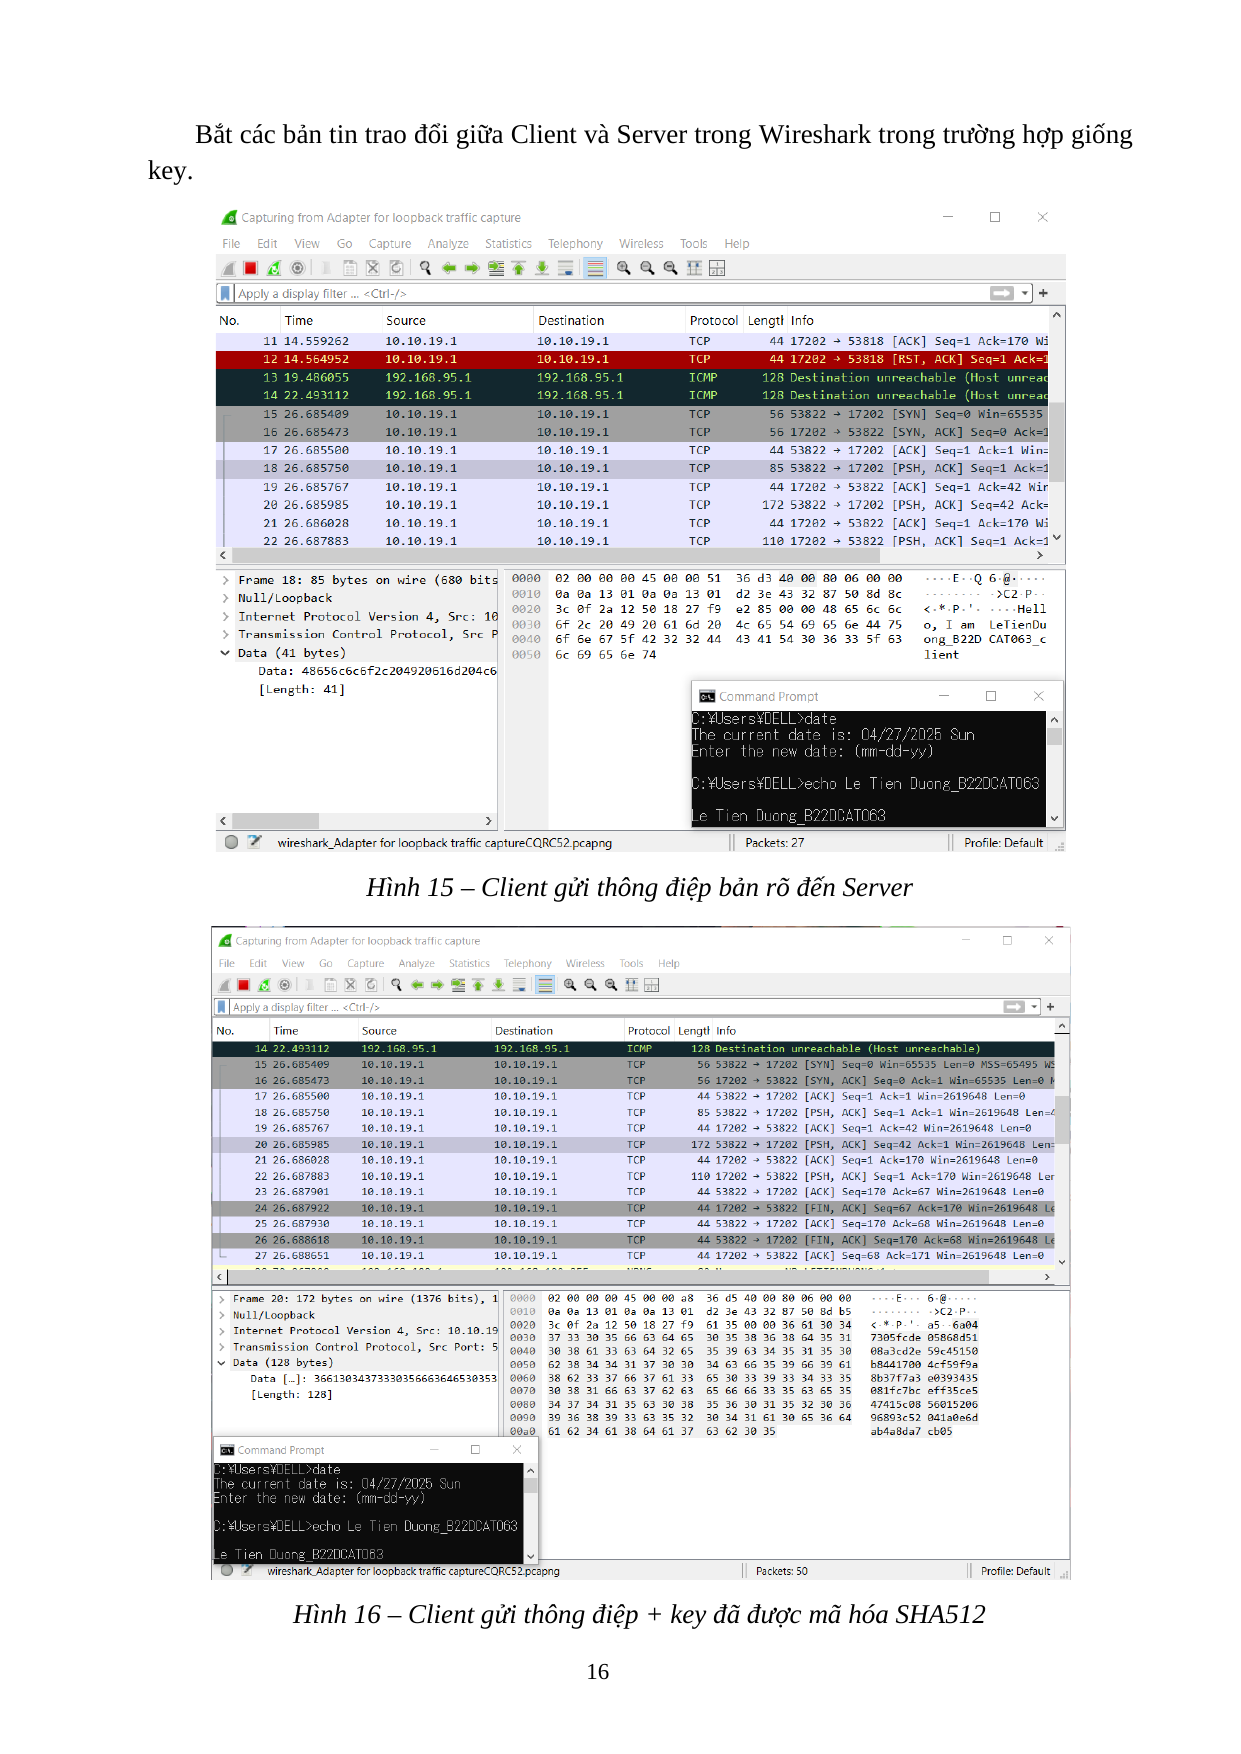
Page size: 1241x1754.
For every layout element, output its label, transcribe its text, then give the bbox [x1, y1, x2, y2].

picture [215, 202, 1066, 852]
text Bắt các bản tin trao đổi giữa Client và Server trong Wireshark trong trường hợp giống key. [148, 118, 1134, 185]
picture [211, 926, 1071, 1580]
text – Client gửi thông điệp + key đã được mã hóa SHA512 [148, 1598, 1134, 1629]
text – Client gửi thông điệp bản rõ đến Server [148, 871, 1134, 902]
